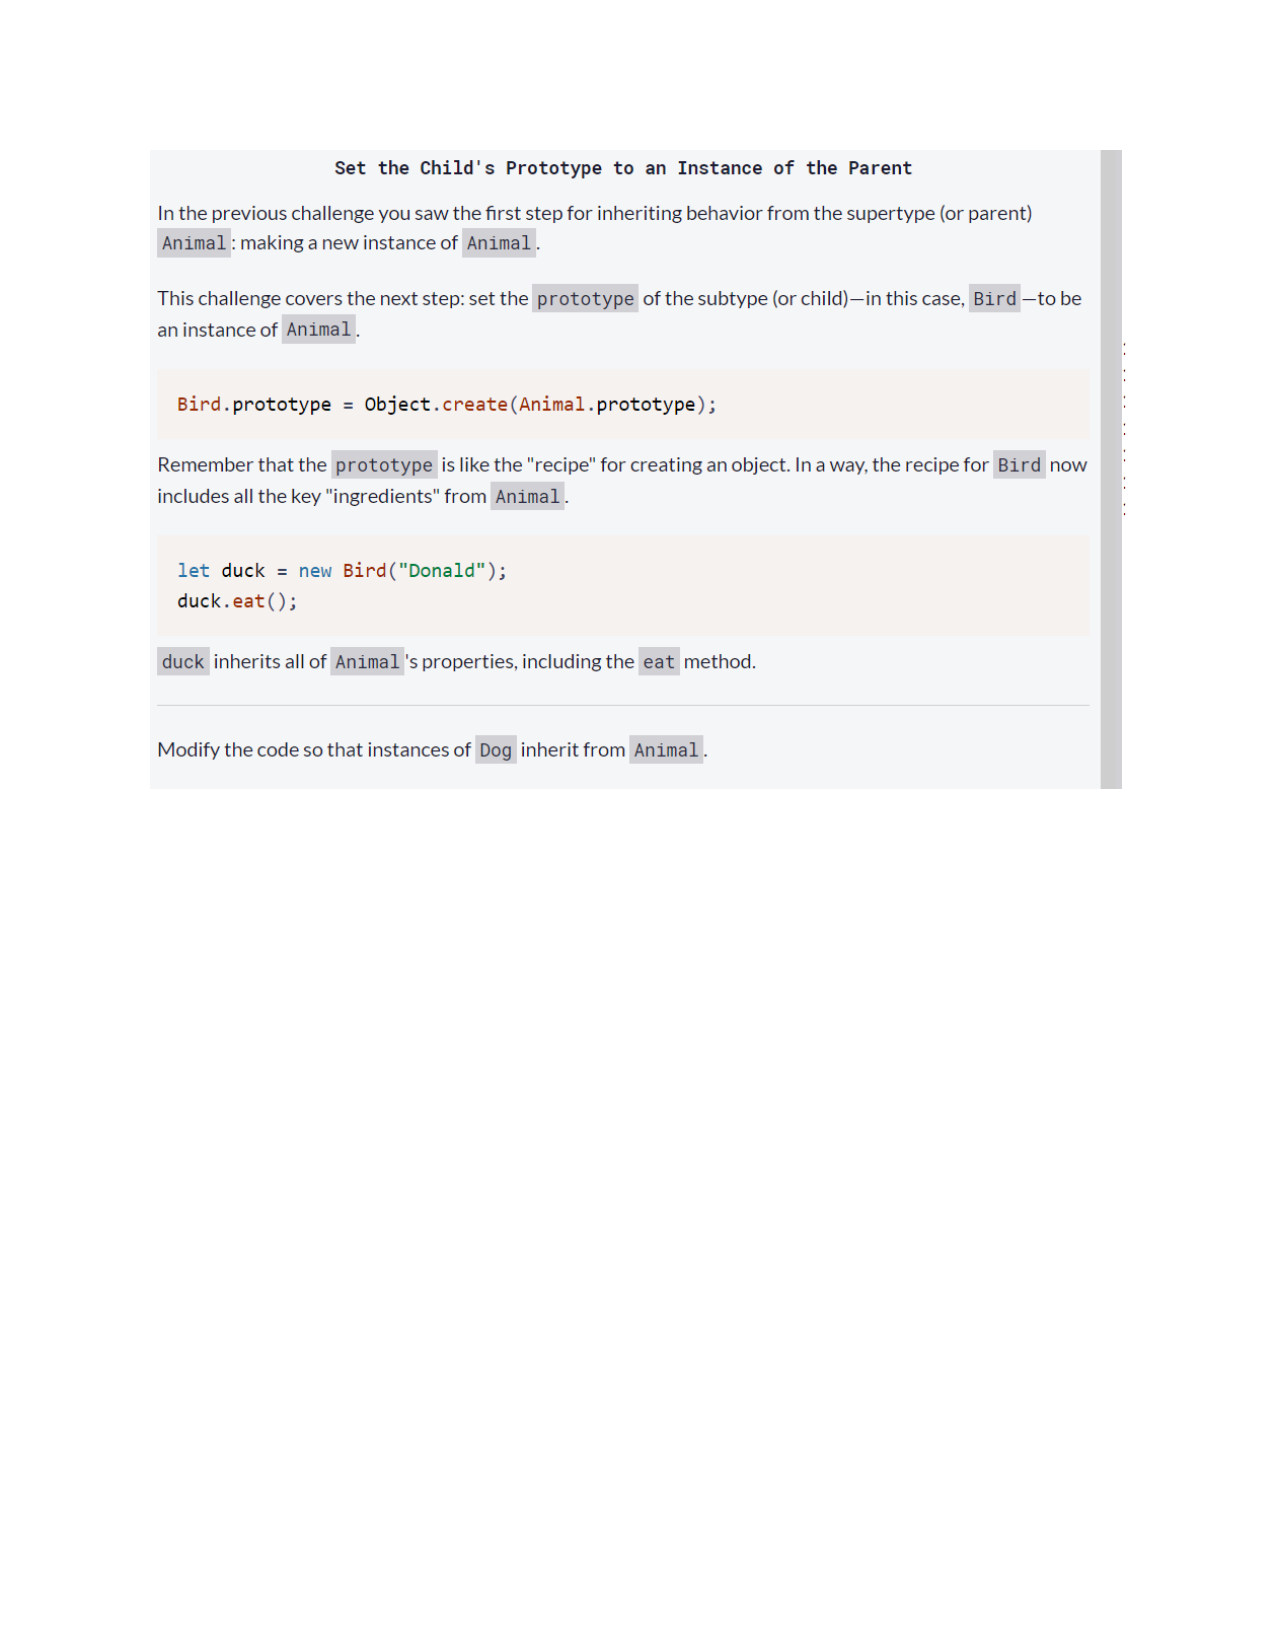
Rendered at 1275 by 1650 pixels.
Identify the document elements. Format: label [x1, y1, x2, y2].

picture [150, 150, 1125, 789]
